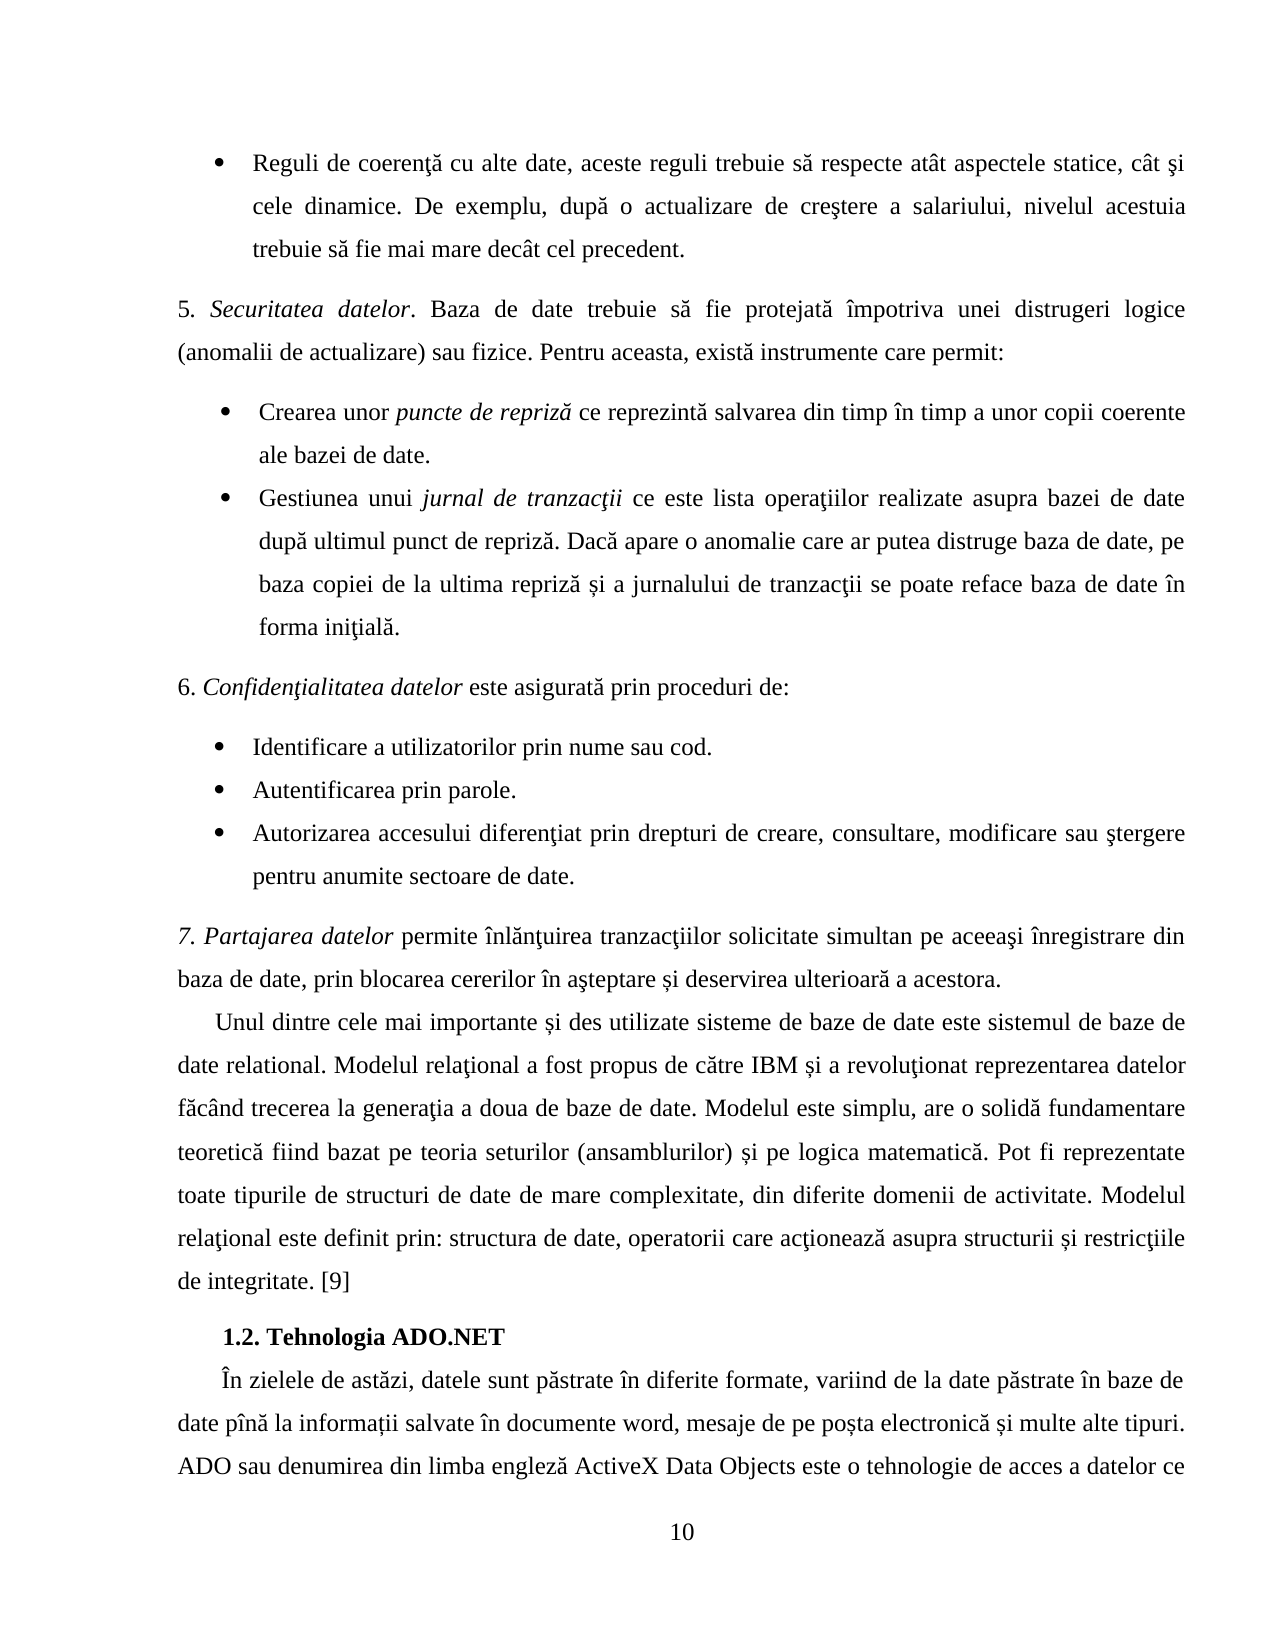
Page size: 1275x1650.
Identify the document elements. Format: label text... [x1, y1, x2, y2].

list Crearea unor puncte de repriză ce reprezintă salvarea din timp în timp a unor copii coerente ale bazei de date. [221, 397, 1186, 468]
list Autentificarea prin parole. [215, 775, 1186, 804]
list Gestiunea unui jurnal de tranzacţii ce este lista operaţiilor realizate asupra bazei de date după ultimul punct de repriză. Dacă apare o anomalie care ar putea distruge baza de date, pe baza copiei de la ultima repriză și a jurnalului de tranzacţii se poate reface baza de date în forma iniţială. [221, 483, 1186, 641]
text Unul dintre cele mai importante și des utilizate sisteme de baze de date este sistemul de baze de date relational. Modelul relaţional a fost propus de către IBM și a revoluţionat reprezentarea datelor făcând trecerea la generaţia a doua de baze de date. Modelul este simplu, are o solidă fundamentare teoretică fiind bazat pe teoria seturilor (ansamblurilor) și pe logica matematică. Pot fi reprezentate toate tipurile de structuri de date de mare complexitate, din diferite domenii de activitate. Modelul relaţional este definit prin: structura de date, operatorii care acţionează asupra structurii și restricţiile de integritate. [9] [177, 1007, 1186, 1295]
subtitle 1.2. Tehnologia ADO.NET [177, 1322, 1186, 1350]
text 5. Securitatea datelor. Baza de date trebuie să fie protejată împotriva unei distrugeri logice (anomalii de actualizare) sau fizice. Pentru aceasta, există instrumente care permit: [177, 294, 1186, 366]
text 6. Confidenţialitatea datelor este asigurată prin proceduri de: [177, 672, 1186, 701]
list Identificare a utilizatorilor prin nume sau cod. [215, 732, 1186, 761]
list Autorizarea accesului diferenţiat prin drepturi de creare, consultare, modificare sau ştergere pentru anumite sectoare de date. [215, 818, 1186, 890]
text 7. Partajarea datelor permite înlănţuirea tranzacţiilor solicitate simultan pe aceeaşi înregistrare din baza de date, prin blocarea cererilor în aşteptare și deservirea ulterioară a acestora. [177, 921, 1186, 993]
list Reguli de coerenţă cu alte date, aceste reguli trebuie să respecte atât aspectele statice, cât şi cele dinamice. De exemplu, după o actualizare de creştere a salariului, nivelul acestuia trebuie să fie mai mare decât cel precedent. [215, 148, 1186, 263]
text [177, 1365, 1186, 1480]
